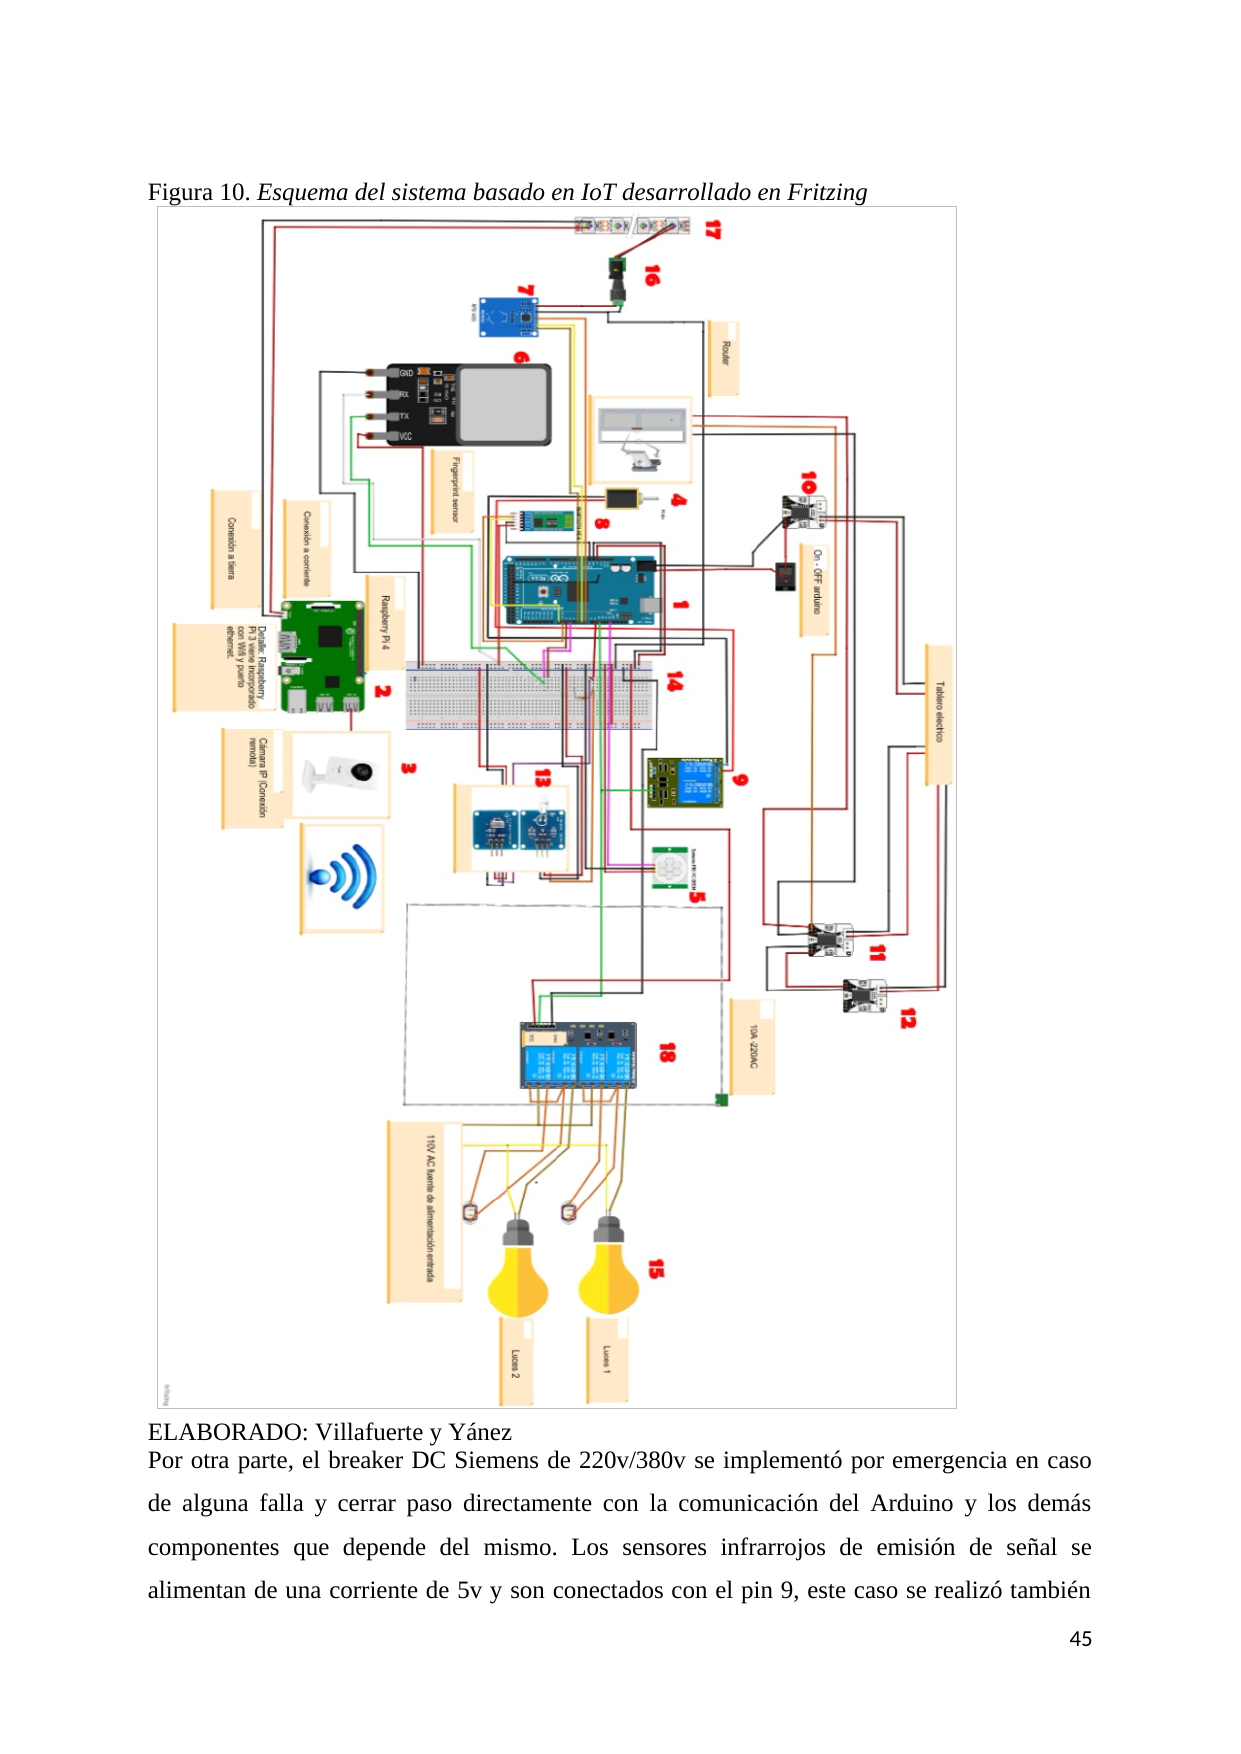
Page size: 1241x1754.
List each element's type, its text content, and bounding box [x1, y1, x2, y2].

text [148, 1445, 1092, 1603]
text ELABORADO: Villafuerte y Yánez [148, 1417, 1092, 1445]
picture [158, 208, 956, 1408]
